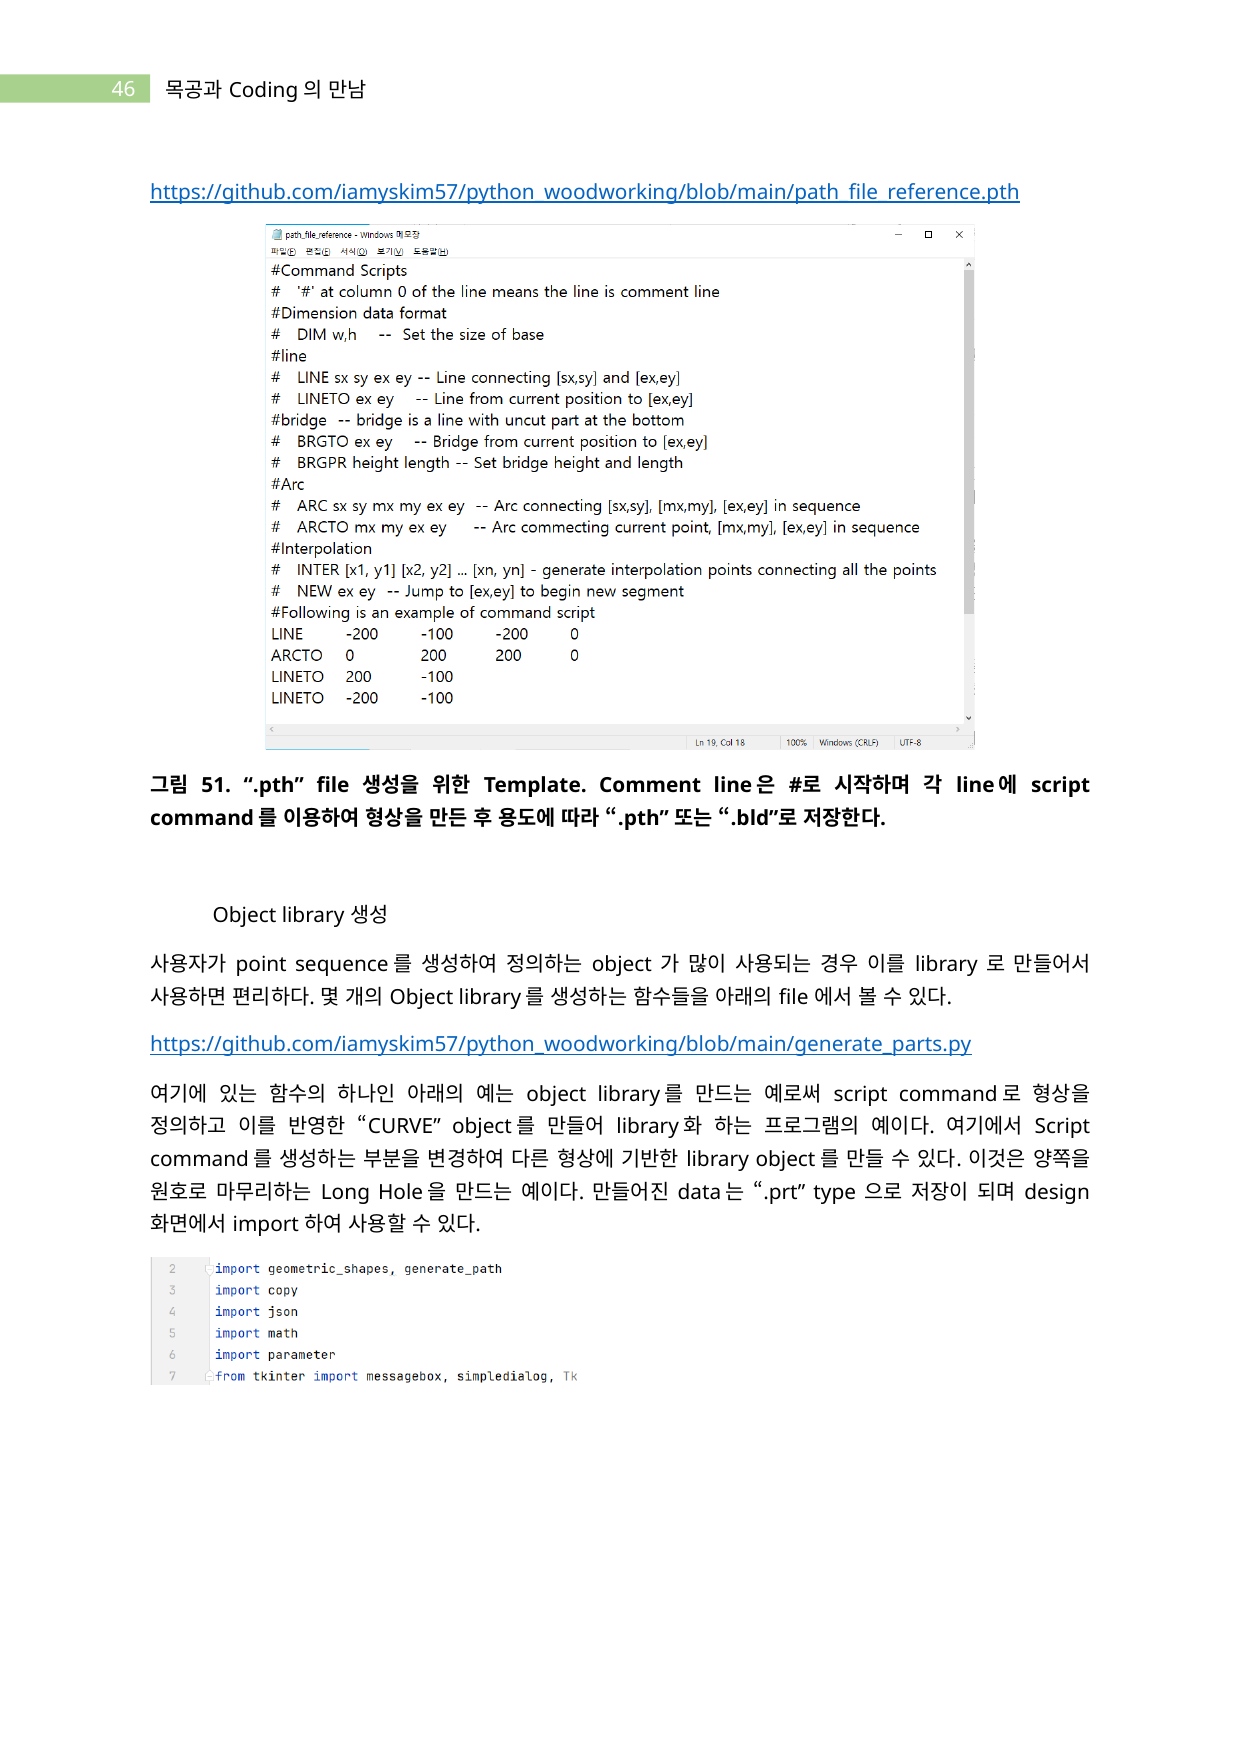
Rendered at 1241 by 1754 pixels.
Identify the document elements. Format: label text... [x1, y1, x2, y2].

text 여기에 있는 함수의 하나인 아래의 예는 object library를 만드는 예로써 script command로 형상을 정의하고 이를 반영한 “CURVE” object를 만들어 library화 하는 프로그램의 예이다. 여기에서 Script command를 생성하는 부분을 변경하여 다른 형상에 기반한 library object를 만들 수 있다. 이것은 양쪽을 원호로 마무리하는 Long Hole을 만드는 예이다. 만들어진 data는 “.prt” type 으로 저장이 되며 design 화면에서 import 하여 사용할 수 있다. [150, 1077, 1090, 1238]
text https://github.com/iamyskim57/python_woodworking/blob/main/path_file_reference.pth [150, 177, 1090, 206]
picture [150, 1257, 891, 1385]
subtitle Object library 생성 [212, 898, 1090, 928]
text 사용자가 point sequence를 생성하여 정의하는 object 가 많이 사용되는 경우 이를 library 로 만들어서 사용하면 편리하다. 몇 개의 Object library를 생성하는 함수들을 아래의 file 에서 볼 수 있다. [150, 947, 1090, 1010]
text 그림 51. “.pth” file 생성을 위한 Template. Comment line은 #로 시작하며 각 line에 script command를 이용하여 형상을 만든 후 용도에 따라 “.pth” 또는 “.bld”로 저장한다. [150, 769, 1090, 832]
text https://github.com/iamyskim57/python_woodworking/blob/main/generate_parts.py [150, 1029, 1090, 1058]
picture [265, 224, 975, 750]
